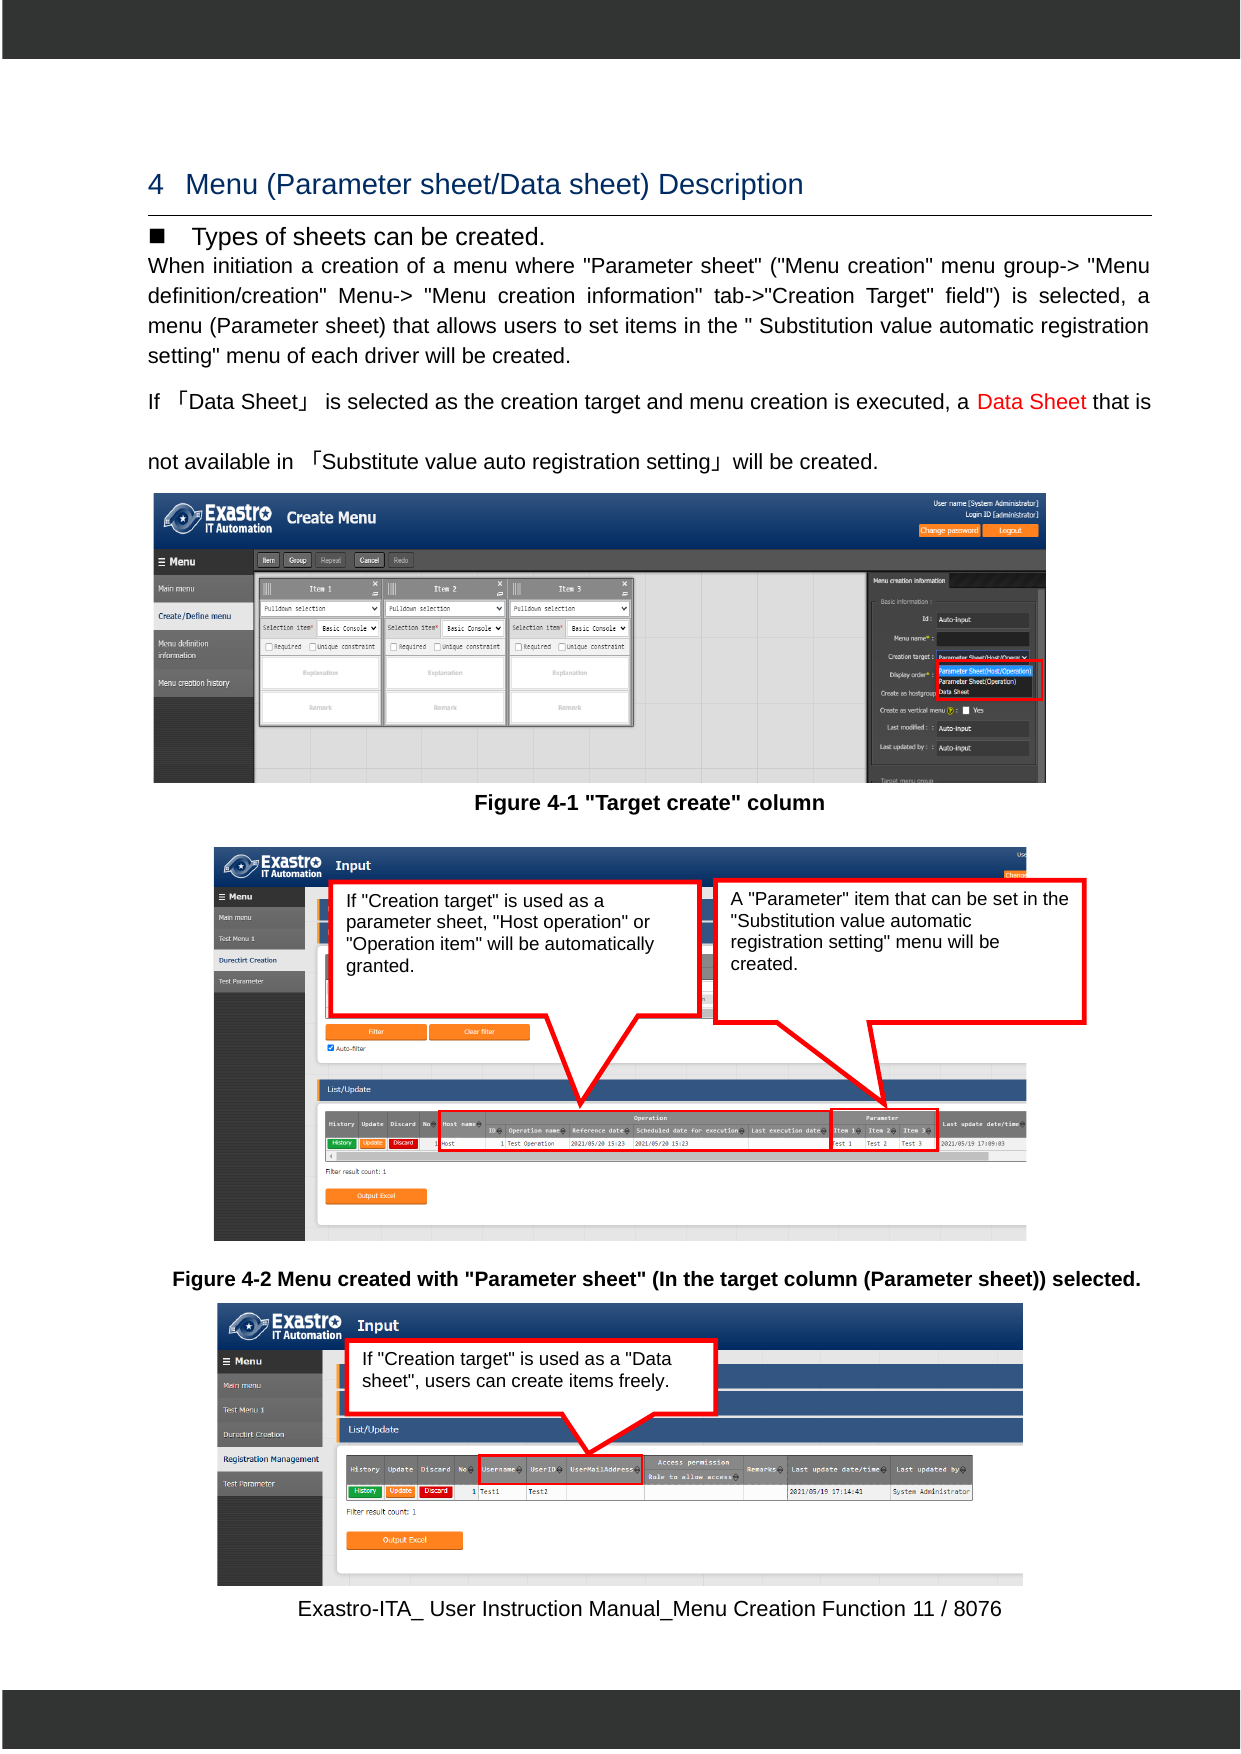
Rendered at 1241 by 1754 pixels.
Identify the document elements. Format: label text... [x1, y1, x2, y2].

picture [2, 1690, 1241, 1749]
text When initiation a creation of a menu where "Parameter sheet" ("Menu creation" menu group-> "Menu definition/creation" Menu-> "Menu creation information" tab->"Creation Target" field") is selected, a menu (Parameter sheet) that allows users to set items in the " Substitution value automatic registration setting" menu of each driver will be created. If 「Data Sheet」 is selected as the creation target and menu creation is executed, a Data Sheet that is not available in 「Substitute value auto registration setting」will be created. [148, 251, 1152, 489]
picture [217, 1303, 1023, 1586]
picture [213, 847, 1027, 1241]
text Figure 4-1 "Target create" column [148, 787, 1152, 817]
list Types of sheets can be created. [148, 221, 1152, 251]
picture [833, 1110, 936, 1149]
picture [153, 493, 1046, 783]
text Figure 4-2 Menu created with "Parameter sheet" (In the target column (Parameter sheet)) selected. [148, 1264, 1152, 1294]
picture [441, 1112, 829, 1149]
picture [2, 0, 1241, 59]
subtitle Menu (Parameter sheet/Data sheet) Description [148, 154, 1152, 215]
